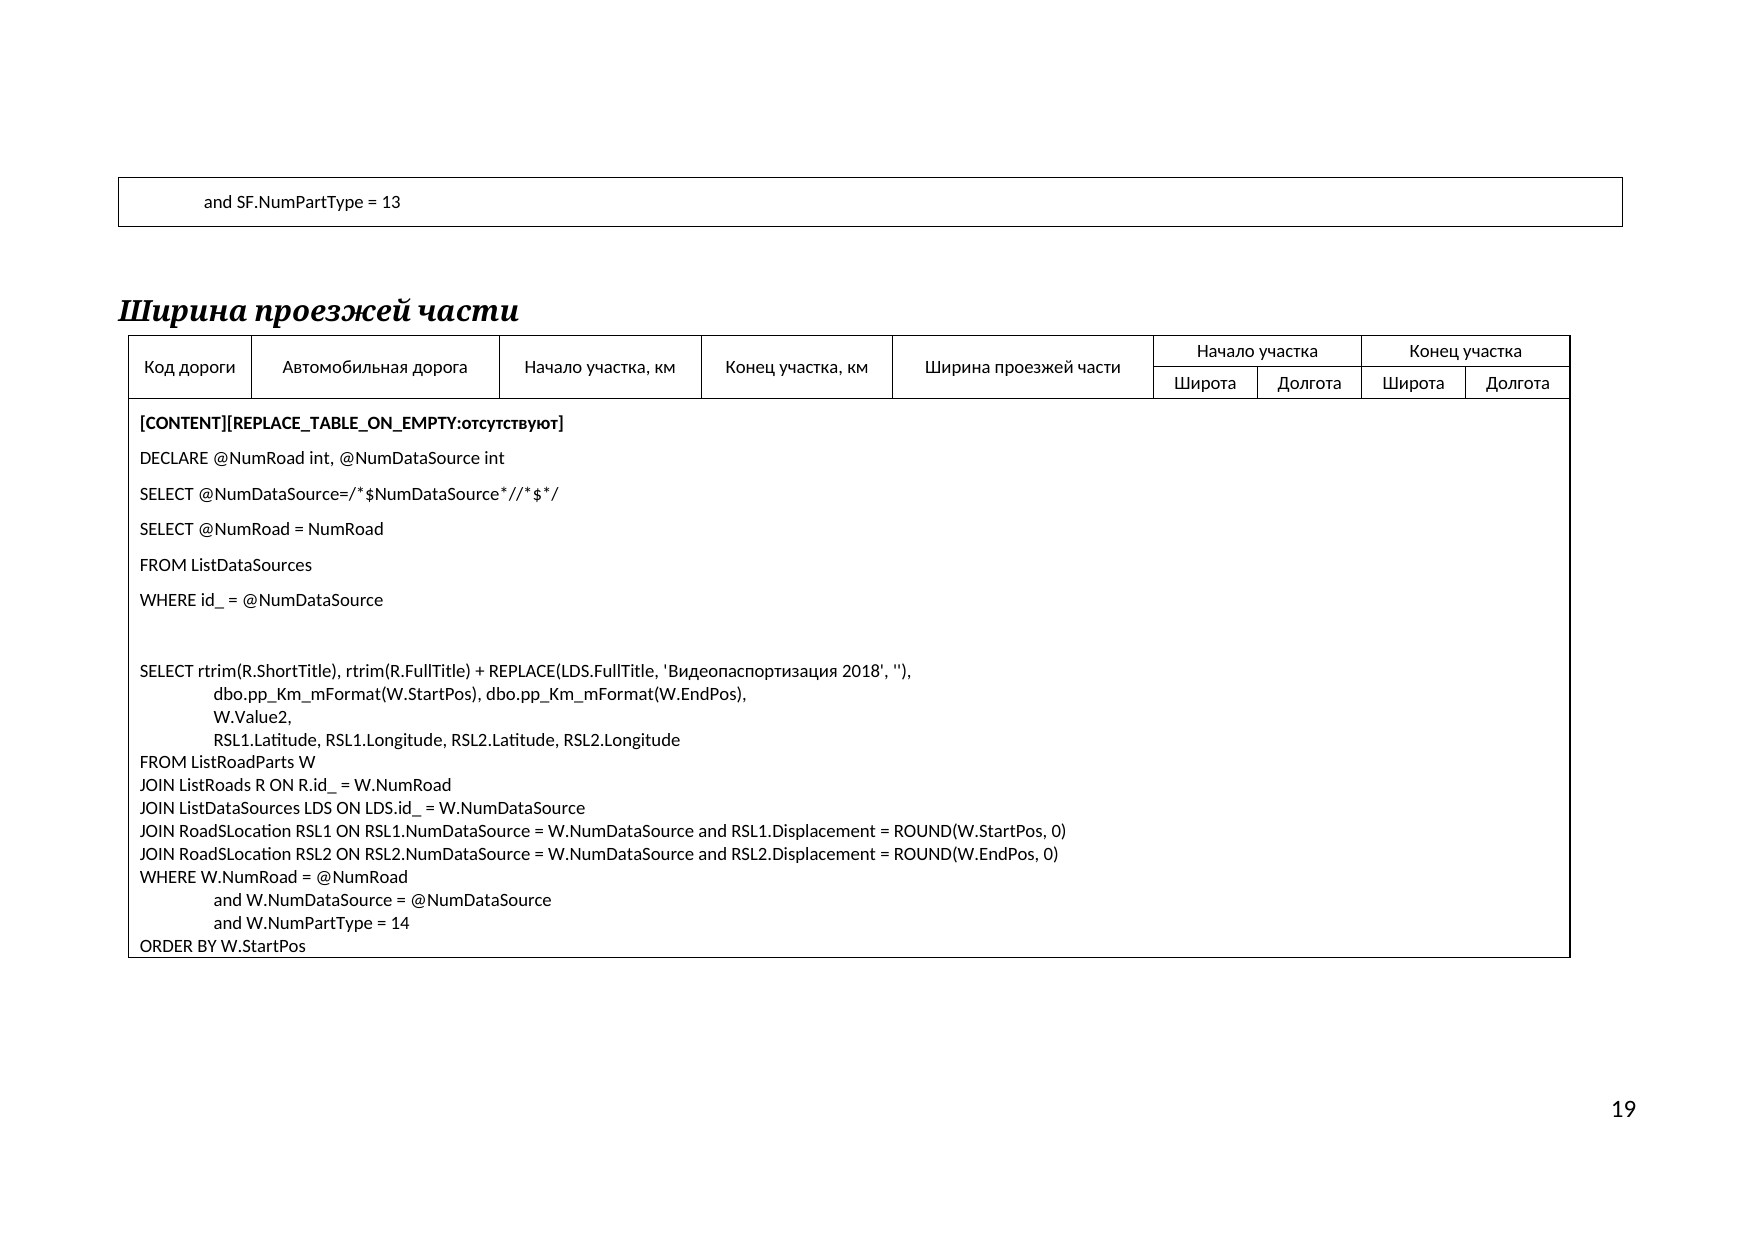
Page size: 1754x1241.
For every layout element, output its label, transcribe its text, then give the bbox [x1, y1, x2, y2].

table_header Ширина проезжей части [893, 336, 1153, 397]
table_header Автомобильная дорога [252, 336, 499, 397]
table_cell Долгота [1258, 367, 1361, 397]
table_cell Долгота [1466, 367, 1569, 397]
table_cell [119, 178, 1622, 226]
table_cell Широта [1362, 367, 1465, 397]
table_header Начало участка [1154, 336, 1361, 366]
table_cell Широта [1154, 367, 1257, 397]
table_header Конец участка, км [702, 336, 892, 397]
table_header Начало участка, км [500, 336, 701, 397]
subtitle Ширина проезжей части [118, 295, 1636, 329]
table_header Конец участка [1362, 336, 1569, 366]
table_cell [CONTENT][REPLACE_TABLE_ON_EMPTY:отсутствуют] DECLARE @NumRoad int, @NumDataSource int SELECT @NumDataSource=/*$NumDataSource*//*$*/ SELECT @NumRoad = NumRoad FROM ListDataSources WHERE id_ = @NumDataSource SELECT rtrim(R.ShortTitle), rtrim(R.FullTitle) + REPLACE(LDS.FullTitle, 'Видеопаспортизация 2018', ''), dbo.pp_Km_mFormat(W.StartPos), dbo.pp_Km_mFormat(W.EndPos), W.Value2, RSL1.Latitude, RSL1.Longitude, RSL2.Latitude, RSL2.Longitude FROM ListRoadParts W JOIN ListRoads R ON R.id_ = W.NumRoad JOIN ListDataSources LDS ON LDS.id_ = W.NumDataSource JOIN RoadSLocation RSL1 ON RSL1.NumDataSource = W.NumDataSource and RSL1.Displacement = ROUND(W.StartPos, 0) JOIN RoadSLocation RSL2 ON RSL2.NumDataSource = W.NumDataSource and RSL2.Displacement = ROUND(W.EndPos, 0) WHERE W.NumRoad = @NumRoad and W.NumDataSource = @NumDataSource and W.NumPartType = 14 ORDER BY W.StartPos [129, 399, 1569, 957]
table_header Код дороги [129, 336, 251, 397]
